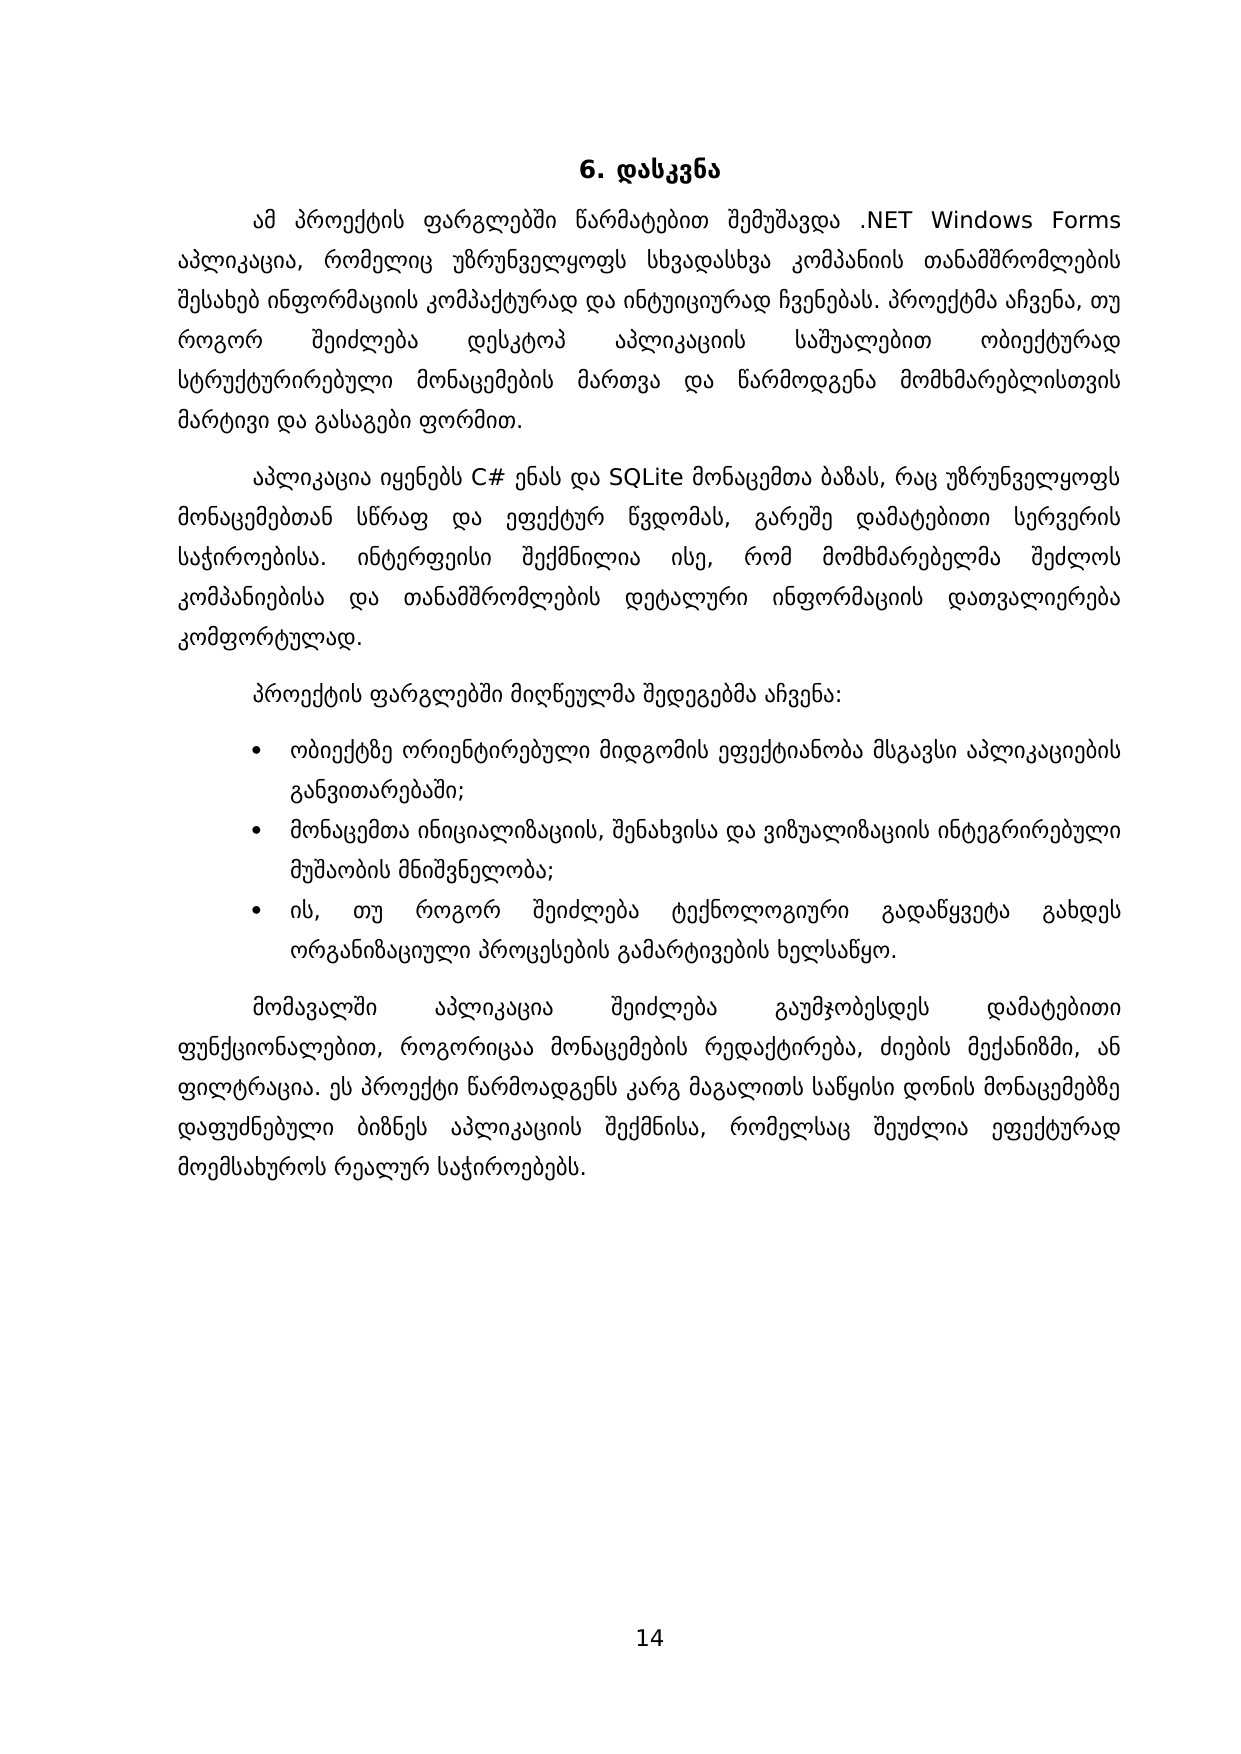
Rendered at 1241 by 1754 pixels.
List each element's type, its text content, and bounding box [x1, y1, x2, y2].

list ის, თუ როგორ შეიძლება ტექნოლოგიური გადაწყვეტა გახდეს ორგანიზაციული პროცესების გამარტივების ხელსაწყო. [252, 898, 1122, 964]
list მონაცემთა ინიციალიზაციის, შენახვისა და ვიზუალიზაციის ინტეგრირებული მუშაობის მნიშვნელობა; [252, 818, 1122, 884]
text მომავალში აპლიკაცია შეიძლება გაუმჯობესდეს დამატებითი ფუნქციონალებით, როგორიცაა მონაცემების რედაქტირება, ძიების მექანიზმი, ან ფილტრაცია. ეს პროექტი წარმოადგენს კარგ მაგალითს საწყისი დონის მონაცემებზე დაფუძნებული ბიზნეს აპლიკაციის შექმნისა, რომელსაც შეუძლია ეფექტურად მოემსახუროს რეალურ საჭიროებებს. [177, 994, 1122, 1181]
text აპლიკაცია იყენებს C# ენას და SQLite მონაცემთა ბაზას, რაც უზრუნველყოფს მონაცემებთან სწრაფ და ეფექტურ წვდომას, გარეშე დამატებითი სერვერის საჭიროებისა. ინტერფეისი შექმნილია ისე, რომ მომხმარებელმა შეძლოს კომპანიებისა და თანამშრომლების დეტალური ინფორმაციის დათვალიერება კომფორტულად. [177, 464, 1122, 651]
subtitle დასკვნა [177, 156, 1122, 185]
text პროექტის ფარგლებში მიღწეულმა შედეგებმა აჩვენა: [177, 681, 1122, 708]
text ამ პროექტის ფარგლებში წარმატებით შემუშავდა .NET Windows Forms აპლიკაცია, რომელიც უზრუნველყოფს სხვადასხვა კომპანიის თანამშრომლების შესახებ ინფორმაციის კომპაქტურად და ინტუიციურად ჩვენებას. პროექტმა აჩვენა, თუ როგორ შეიძლება დესკტოპ აპლიკაციის საშუალებით ობიექტურად სტრუქტურირებული მონაცემების მართვა და წარმოდგენა მომხმარებლისთვის მარტივი და გასაგები ფორმით. [177, 208, 1122, 434]
list ობიექტზე ორიენტირებული მიდგომის ეფექტიანობა მსგავსი აპლიკაციების განვითარებაში; [252, 738, 1122, 804]
